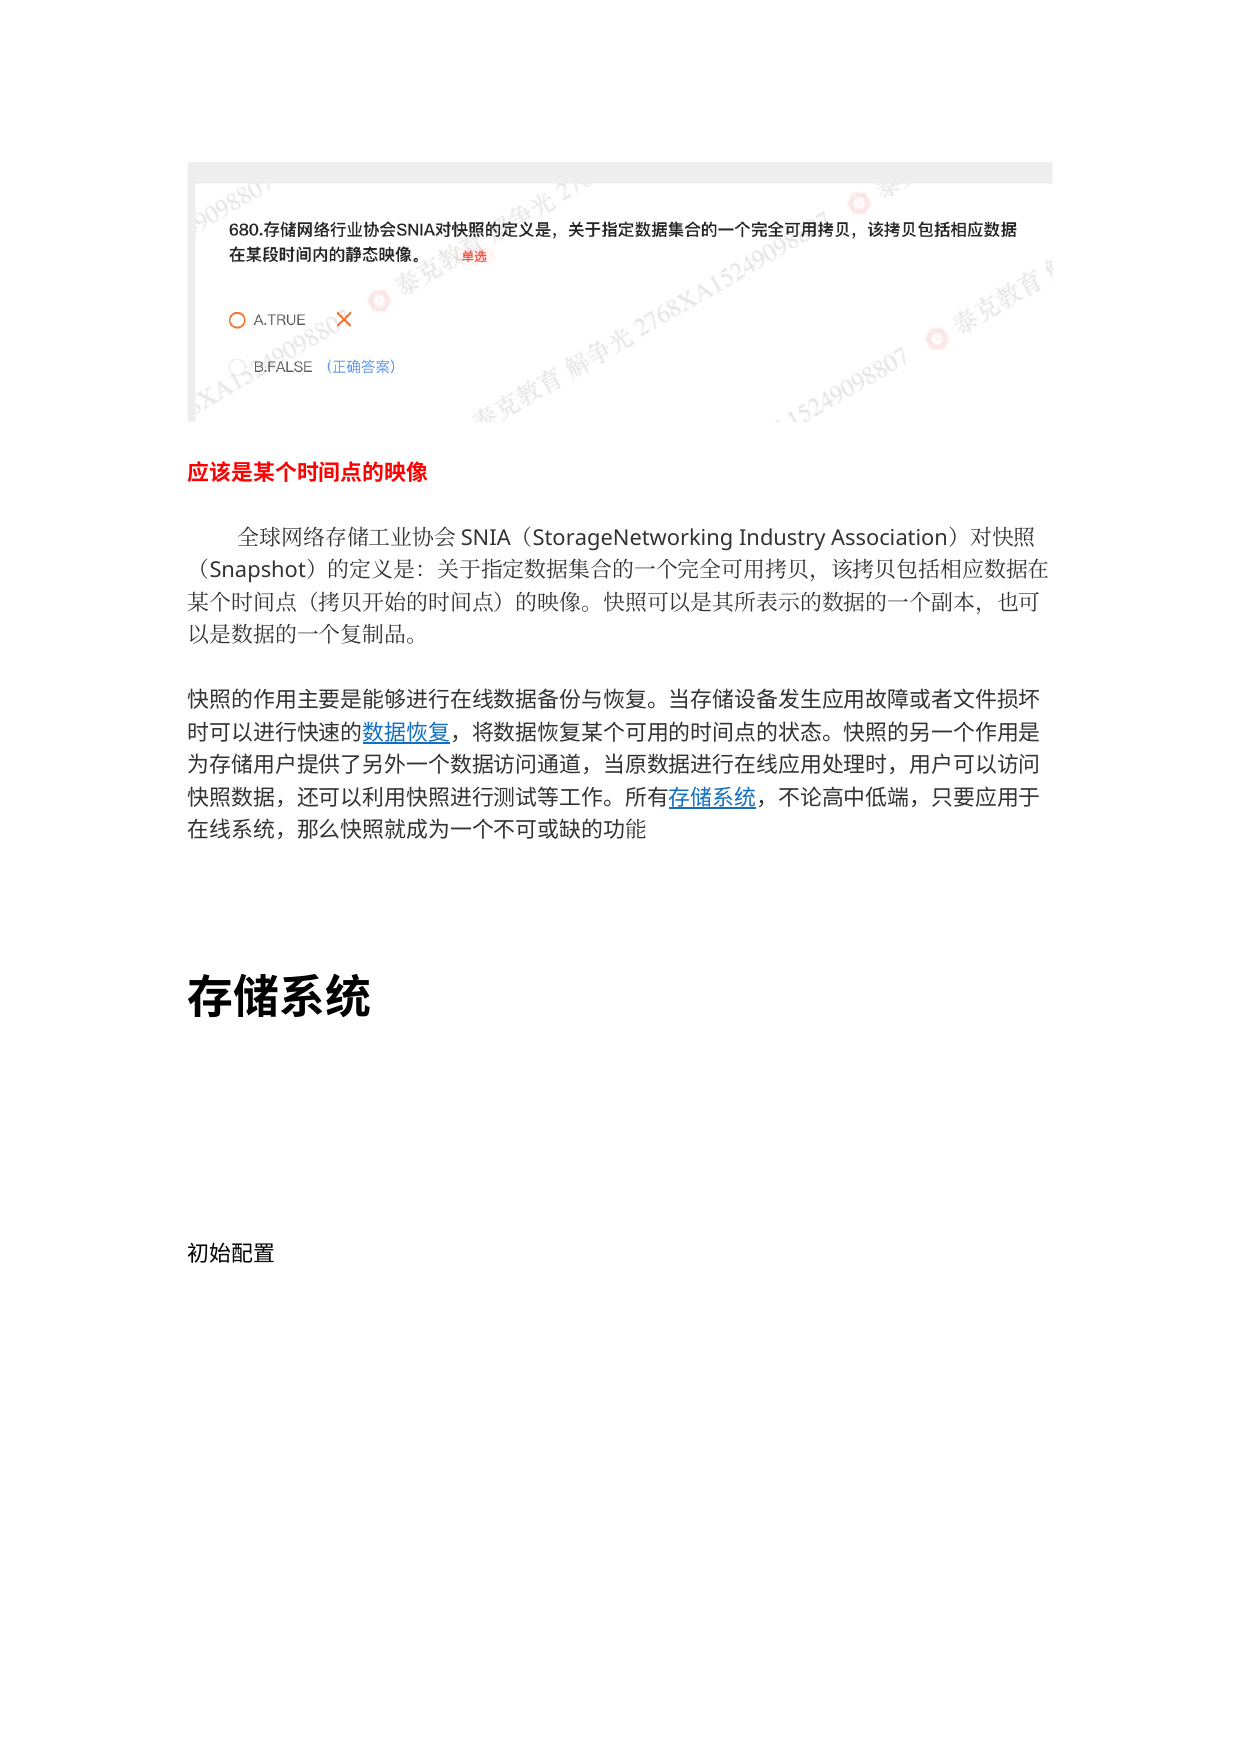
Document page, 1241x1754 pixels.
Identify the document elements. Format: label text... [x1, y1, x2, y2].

text 快照的作用主要是能够进行在线数据备份与恢复。当存储设备发生应用故障或者文件损坏时可以进行快速的数据恢复，将数据恢复某个可用的时间点的状态。快照的另一个作用是为存储用户提供了另外一个数据访问通道，当原数据进行在线应用处理时，用户可以访问快照数据，还可以利用快照进行测试等工作。所有存储系统，不论高中低端，只要应用于在线系统，那么快照就成为一个不可或缺的功能 [187, 682, 1053, 844]
text 全球网络存储工业协会SNIA（StorageNetworking Industry Association）对快照（Snapshot）的定义是：关于指定数据集合的一个完全可用拷贝，该拷贝包括相应数据在某个时间点（拷贝开始的时间点）的映像。快照可以是其所表示的数据的一个副本，也可以是数据的一个复制品。 [187, 519, 1053, 649]
picture [187, 162, 1053, 422]
subtitle 存储系统 [187, 945, 1053, 1042]
text 应该是某个时间点的映像 [187, 454, 1053, 487]
text 初始配置 [187, 1235, 1053, 1268]
